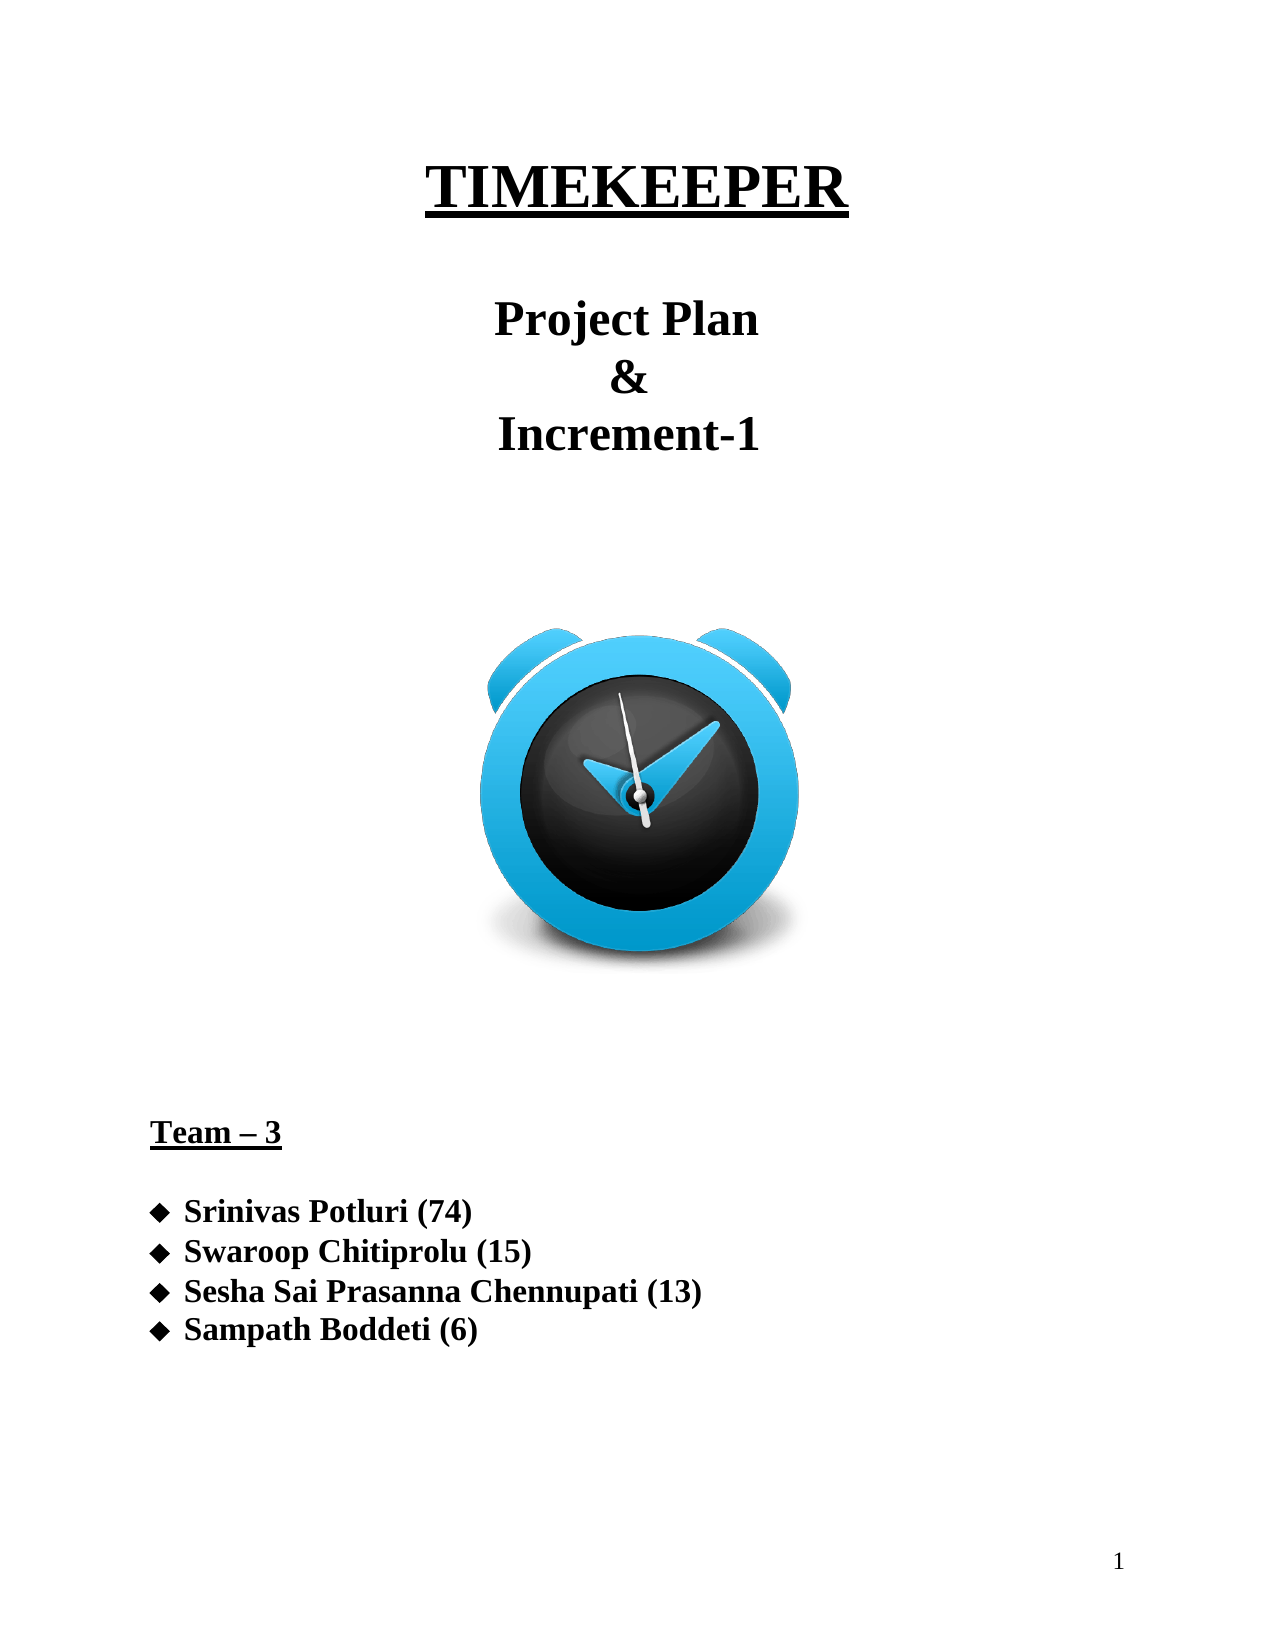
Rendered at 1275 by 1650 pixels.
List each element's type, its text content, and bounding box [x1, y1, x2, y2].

picture [453, 606, 825, 974]
list Srinivas Potluri (74) [150, 1189, 1137, 1230]
list Swaroop Chitiprolu (15) [150, 1230, 1137, 1271]
subtitle Project Plan & Increment-1 [489, 289, 764, 462]
list Sampath Boddeti (6) [150, 1309, 1137, 1348]
subtitle Team – 3 [150, 1113, 1090, 1151]
text TIMEKEEPER [425, 150, 1090, 222]
list Sesha Sai Prasanna Chennupati (13) [150, 1271, 1137, 1309]
